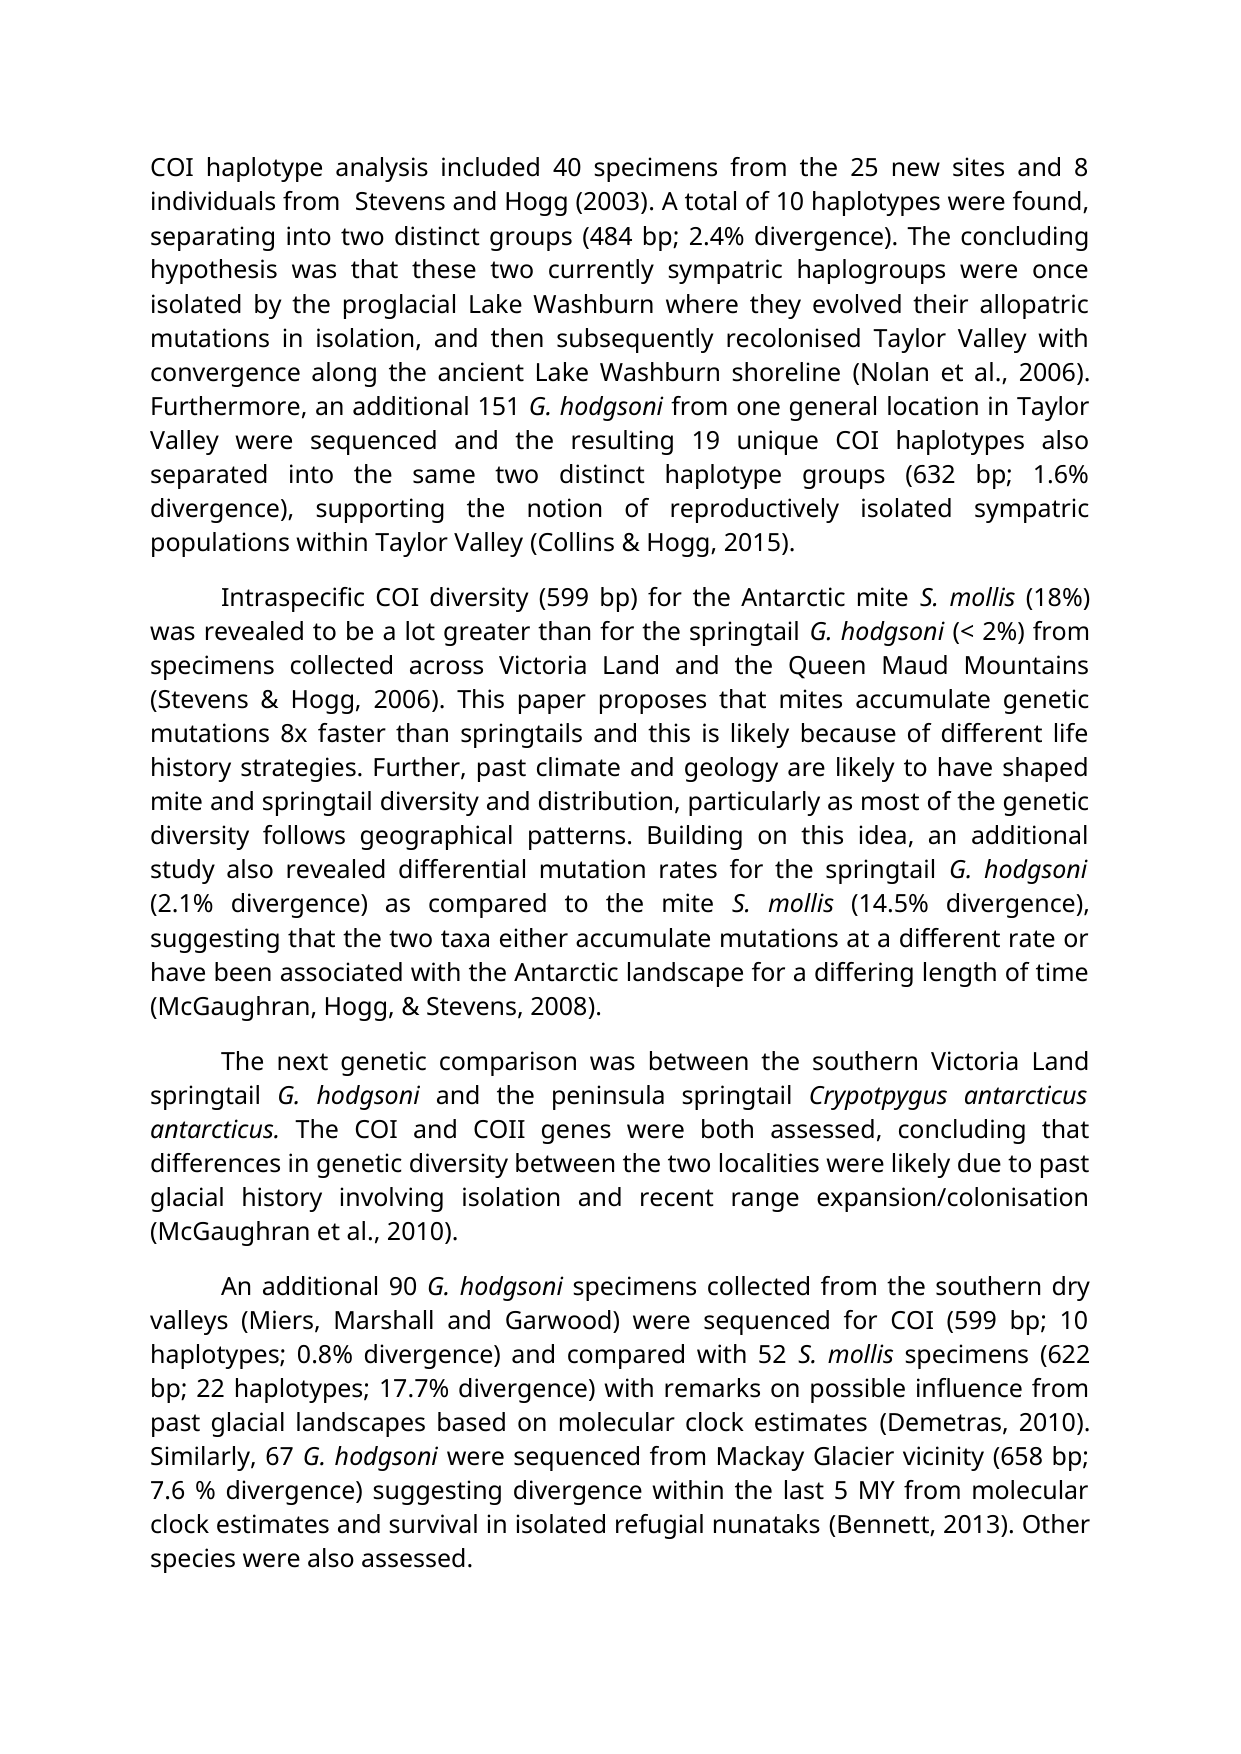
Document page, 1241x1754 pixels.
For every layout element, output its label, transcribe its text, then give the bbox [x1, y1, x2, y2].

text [150, 150, 1090, 559]
text An additional 90 G. hodgsoni specimens collected from the southern dry valleys (Miers, Marshall and Garwood) were sequenced for COI (599 bp; 10 haplotypes; 0.8% divergence) and compared with 52 S. mollis specimens (622 bp; 22 haplotypes; 17.7% divergence) with remarks on possible influence from past glacial landscapes based on molecular clock estimates (Demetras, 2010). Similarly, 67 G. hodgsoni were sequenced from Mackay Glacier vicinity (658 bp; 7.6 % divergence) suggesting divergence within the last 5 MY from molecular clock estimates and survival in isolated refugial nunataks (Bennett, 2013). Other species were also assessed. [150, 1268, 1090, 1575]
text The next genetic comparison was between the southern Victoria Land springtail G. hodgsoni and the peninsula springtail Crypotpygus antarcticus antarcticus. The COI and COII genes were both assessed, concluding that differences in genetic diversity between the two localities were likely due to past glacial history involving isolation and recent range expansion/colonisation (McGaughran et al., 2010). [150, 1043, 1090, 1248]
text Intraspecific COI diversity (599 bp) for the Antarctic mite S. mollis (18%) was revealed to be a lot greater than for the springtail G. hodgsoni (< 2%) from specimens collected across Victoria Land and the Queen Maud Mountains (Stevens & Hogg, 2006). This paper proposes that mites accumulate genetic mutations 8x faster than springtails and this is likely because of different life history strategies. Further, past climate and geology are likely to have shaped mite and springtail diversity and distribution, particularly as most of the genetic diversity follows geographical patterns. Building on this idea, an additional study also revealed differential mutation rates for the springtail G. hodgsoni (2.1% divergence) as compared to the mite S. mollis (14.5% divergence), suggesting that the two taxa either accumulate mutations at a different rate or have been associated with the Antarctic landscape for a differing length of time (McGaughran, Hogg, & Stevens, 2008). [150, 579, 1090, 1022]
